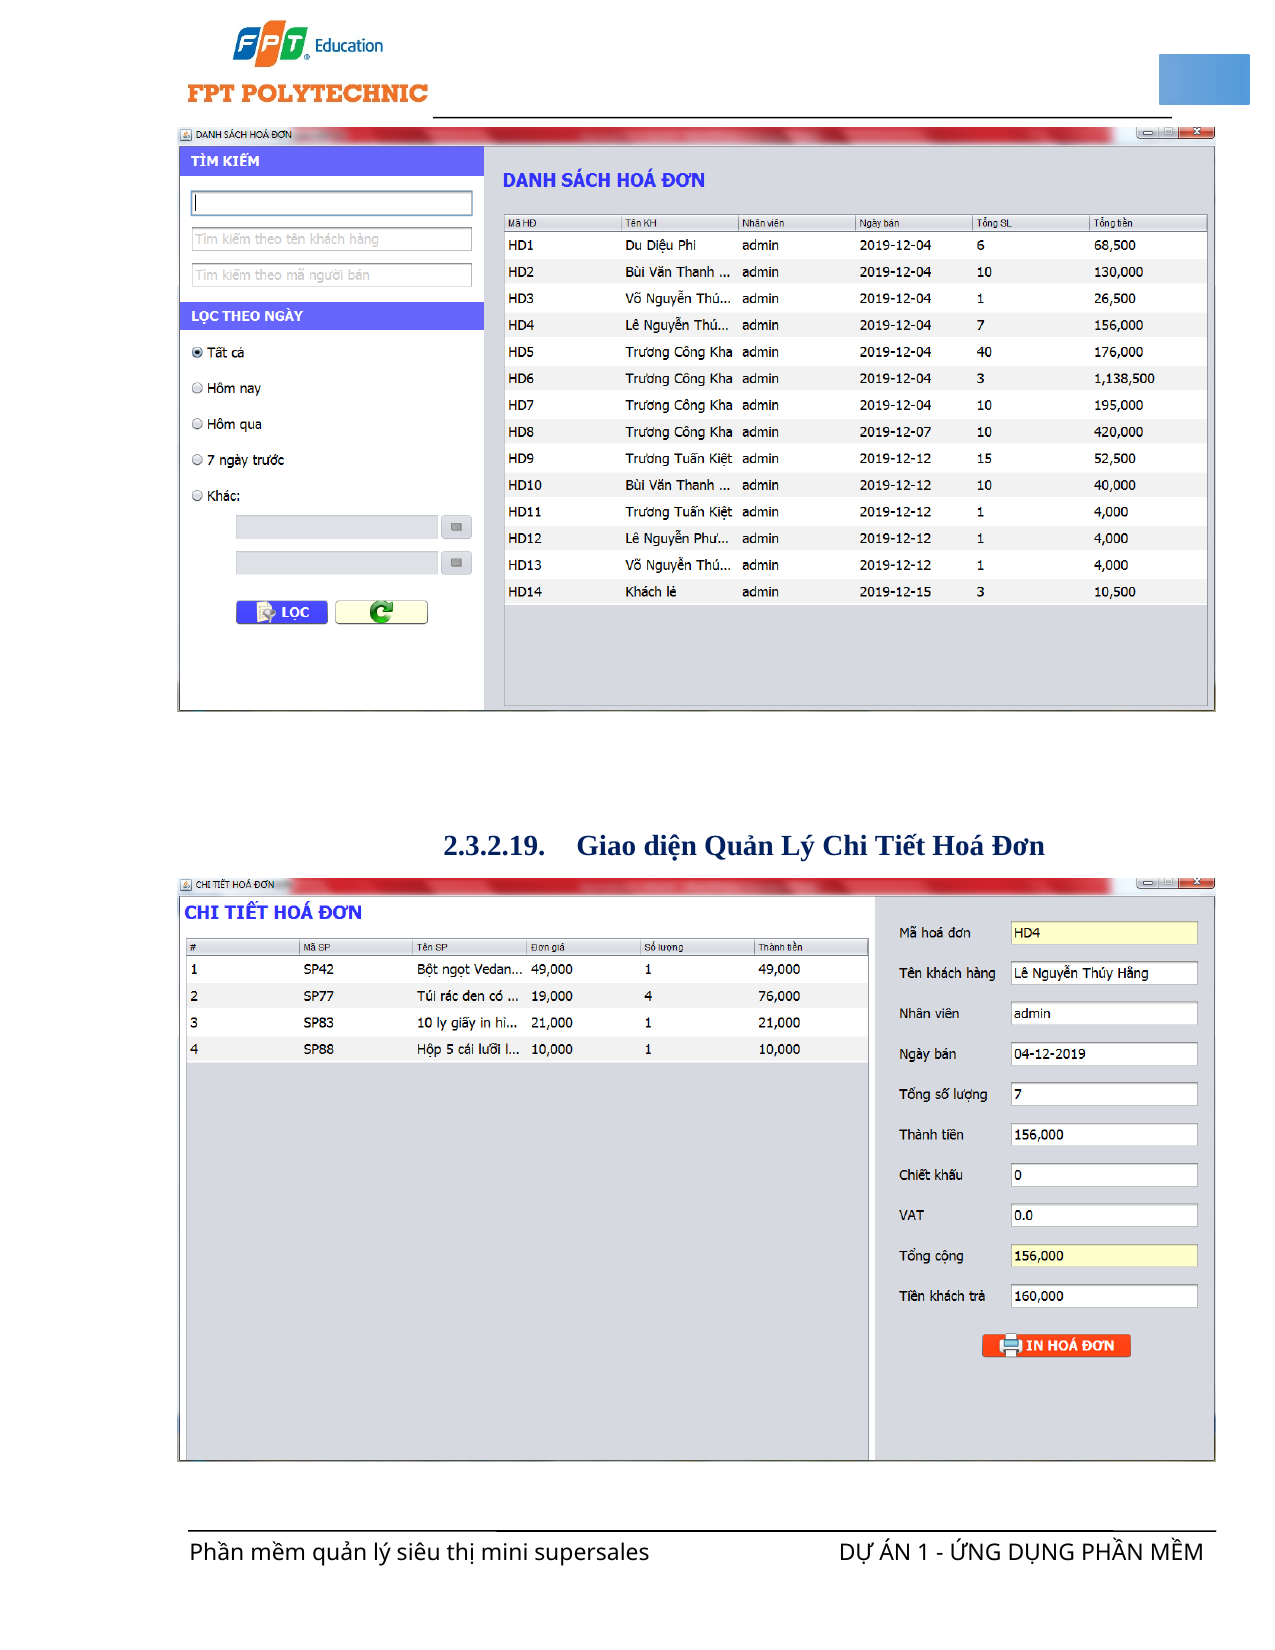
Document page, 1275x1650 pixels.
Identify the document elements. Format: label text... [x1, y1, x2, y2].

picture [179, 8, 433, 118]
picture [177, 127, 1216, 712]
picture [177, 878, 1216, 1462]
list Giao diện Quản Lý Chi Tiết Hoá Đơn [177, 828, 1216, 861]
